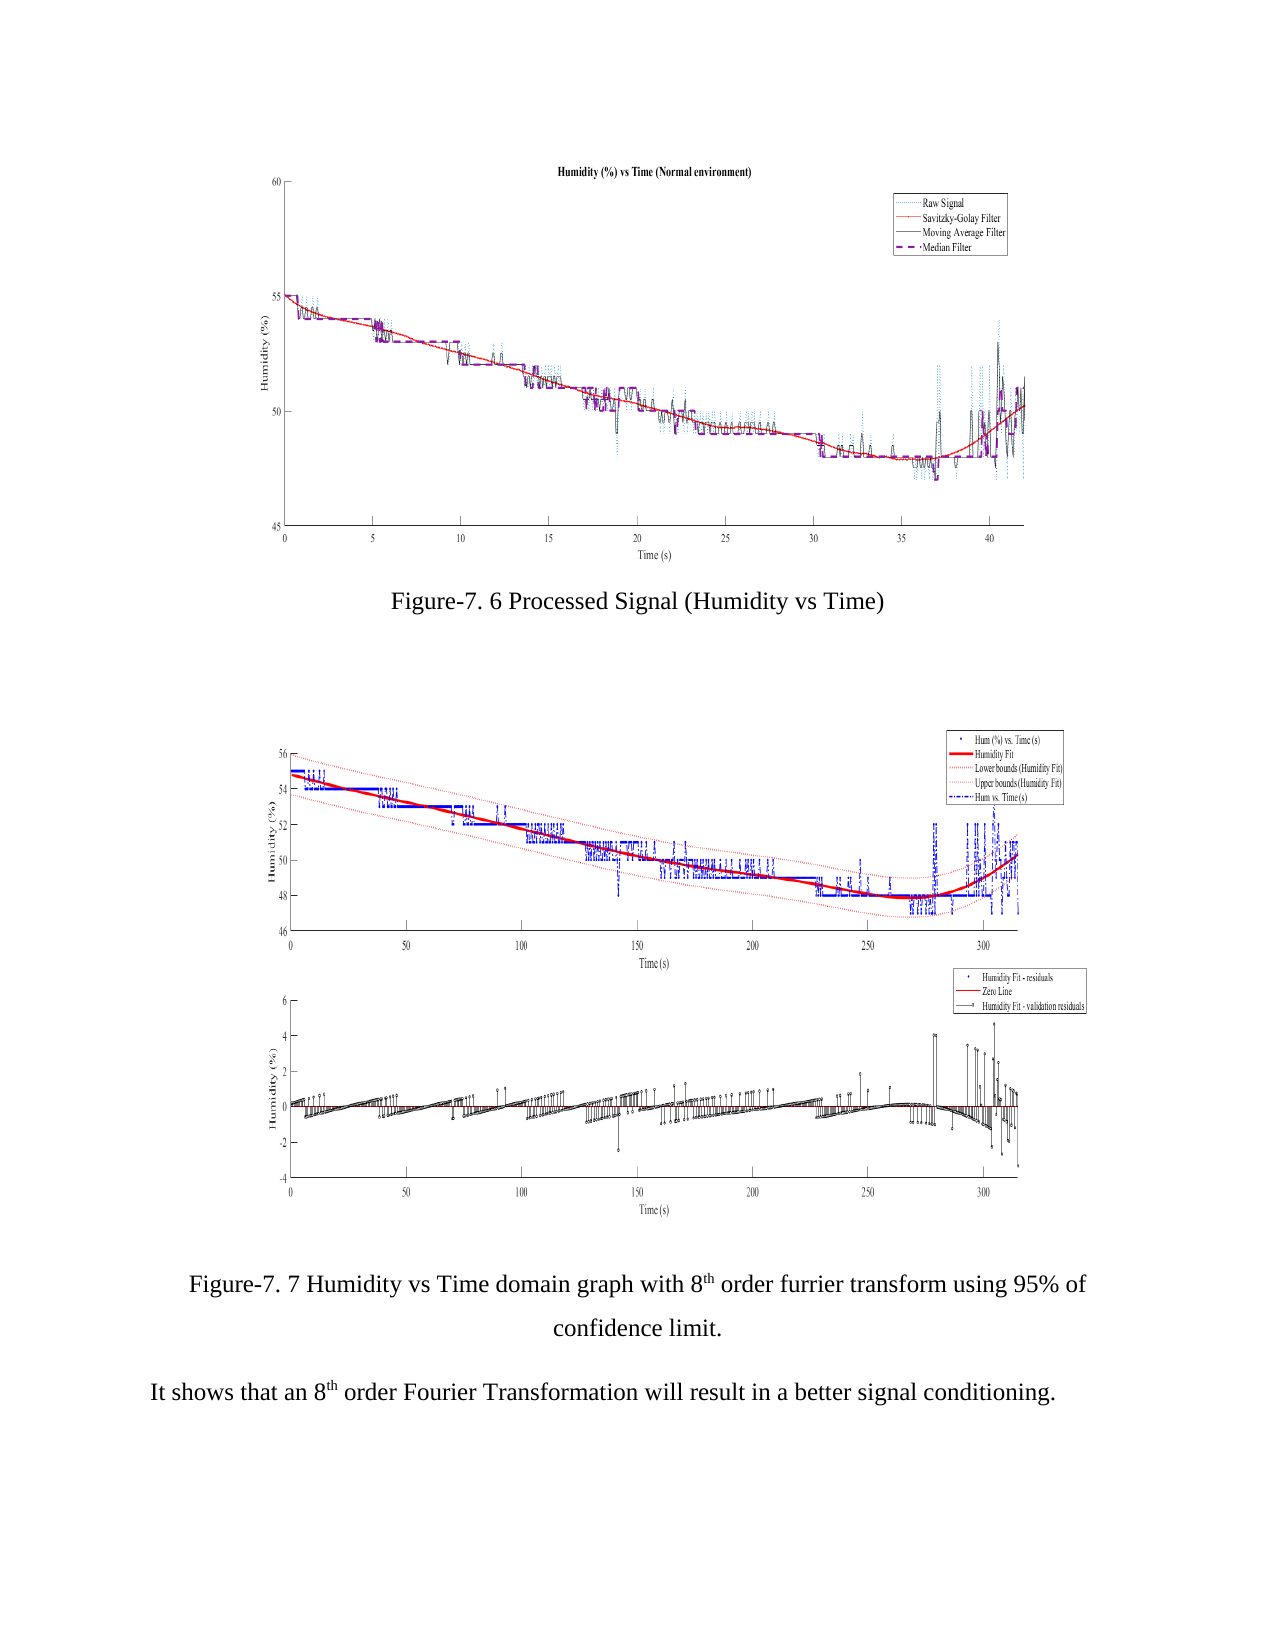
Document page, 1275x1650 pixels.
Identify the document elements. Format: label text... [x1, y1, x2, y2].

picture [160, 149, 1115, 572]
text Figure-7. 7 Humidity vs Time domain graph with 8th order furrier transform using 95% of confidence limit. [150, 1269, 1125, 1341]
picture [168, 714, 1107, 1235]
text It shows that an 8th order Fourier Transformation will result in a better signal conditioning. [150, 1377, 1125, 1405]
text Figure-7. 6 Processed Signal (Humidity vs Time) [150, 586, 1125, 615]
